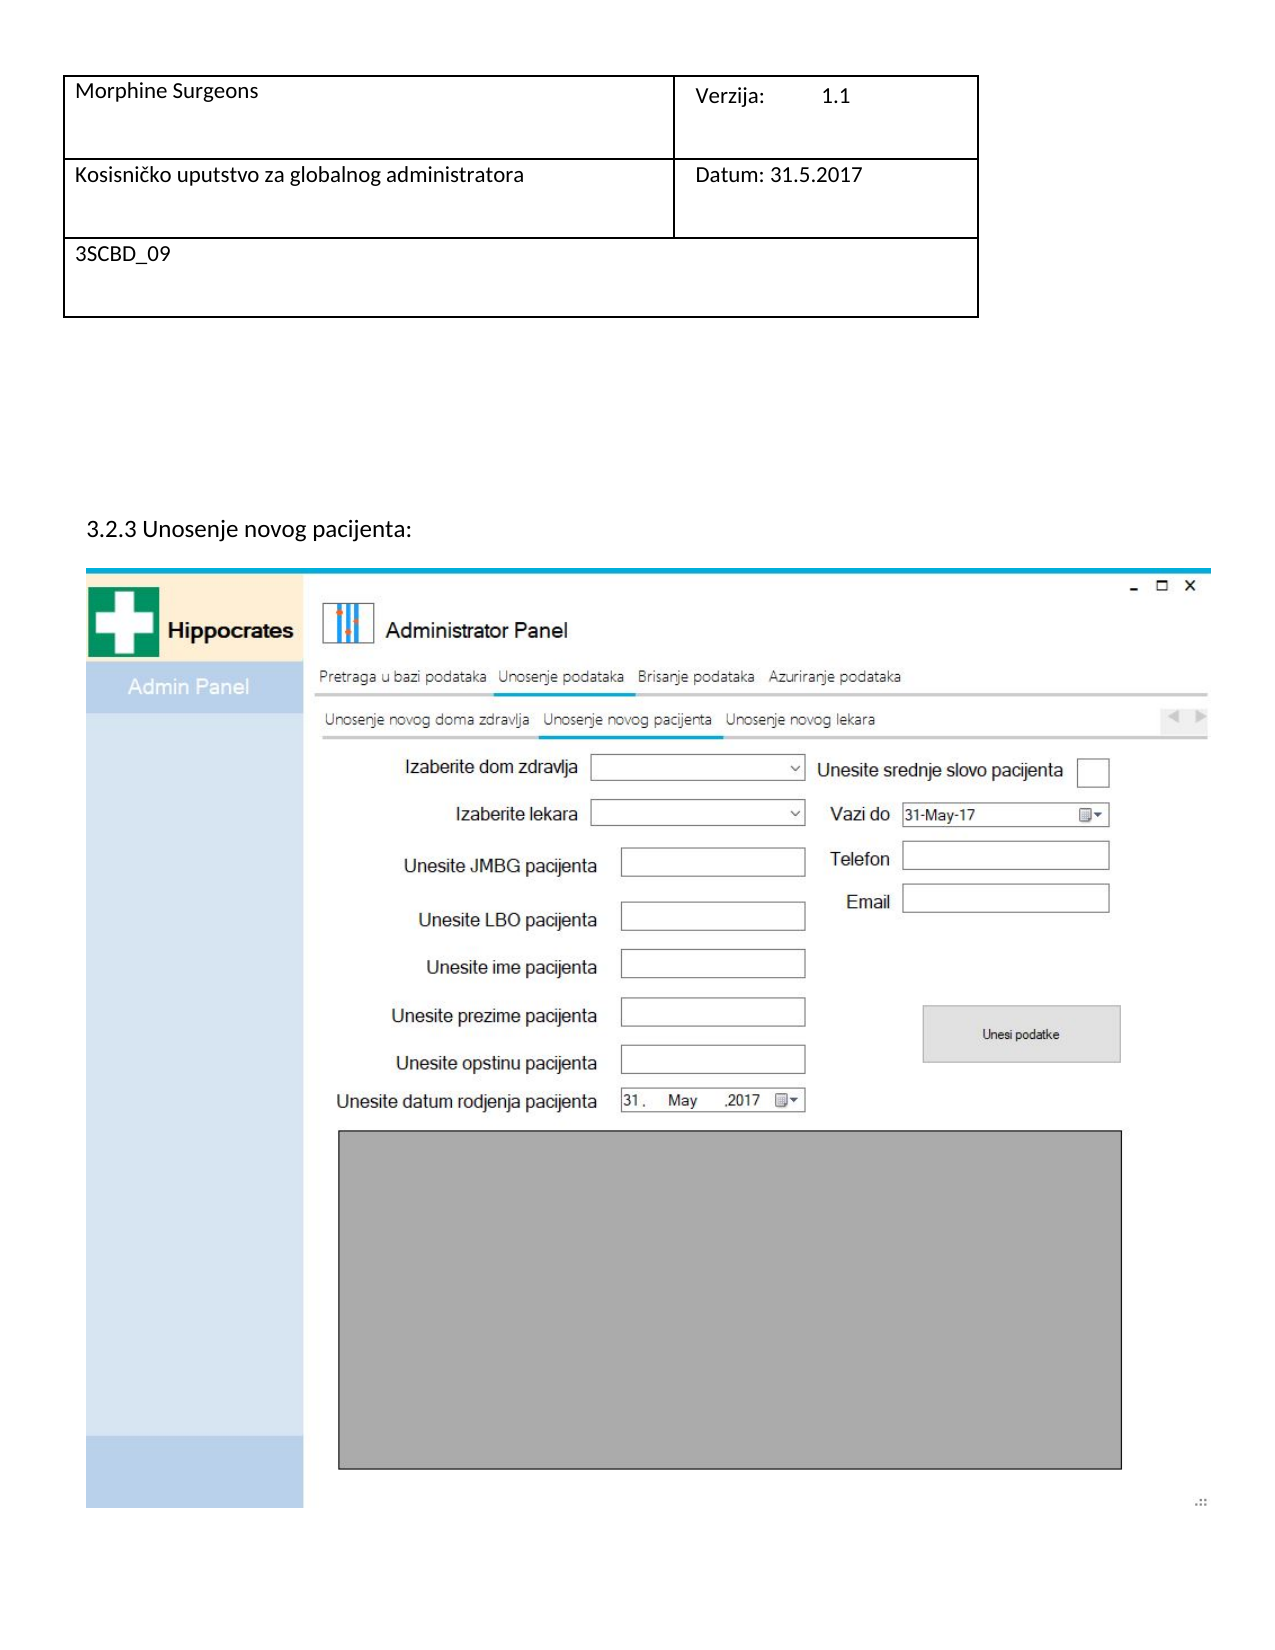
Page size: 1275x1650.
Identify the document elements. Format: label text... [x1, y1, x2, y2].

picture [86, 573, 1211, 1508]
text 3.2.3 Unosenje novog pacijenta: [86, 513, 1200, 544]
